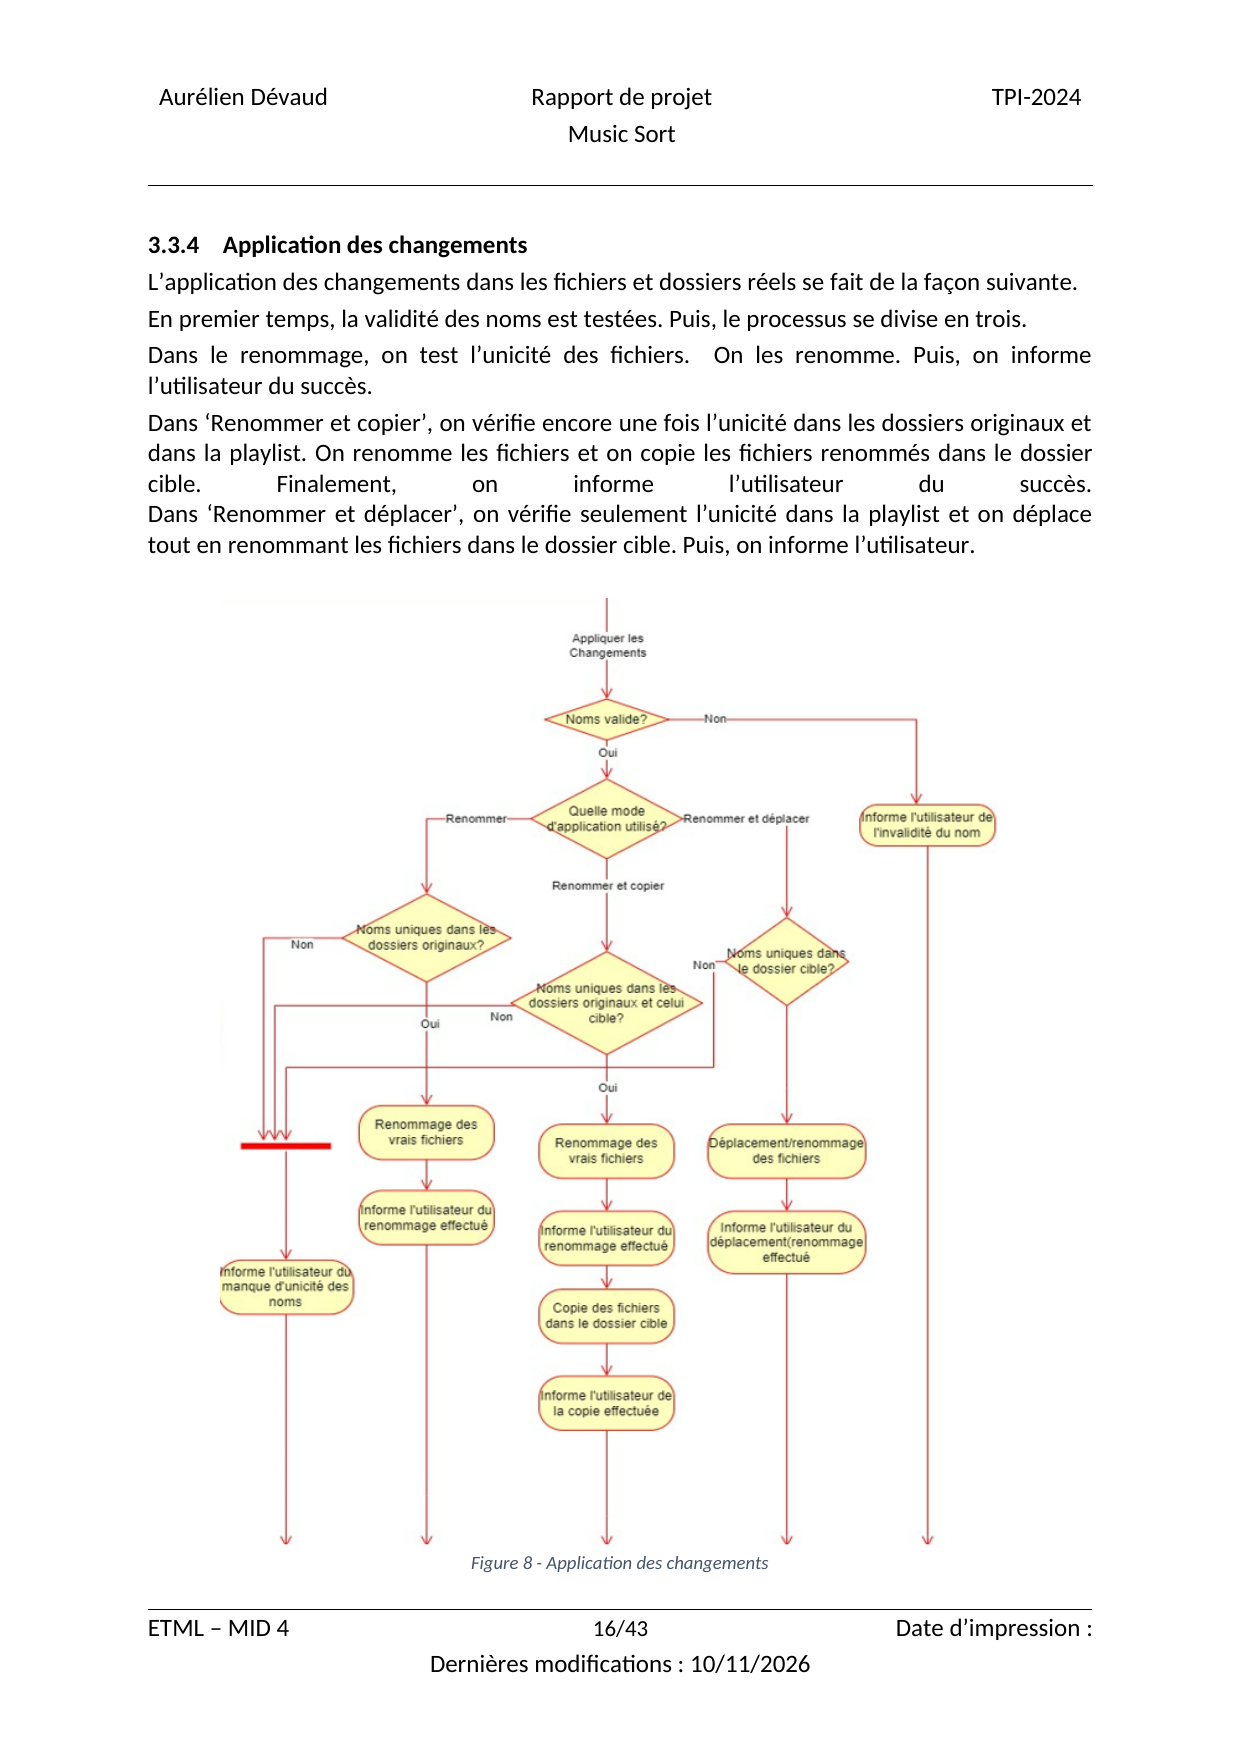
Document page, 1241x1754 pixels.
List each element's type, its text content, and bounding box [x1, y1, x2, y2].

text L’application des changements dans les fichiers et dossiers réels se fait de la façon suivante. [148, 266, 1092, 297]
picture [220, 598, 998, 1548]
text Dans le renommage, on test l’unicité des fichiers. On les renomme. Puis, on informe l’utilisateur du succès. [148, 340, 1092, 401]
text En premier temps, la validité des noms est testées. Puis, le processus se divise en trois. [148, 303, 1092, 333]
text Dans ‘Renommer et copier’, on vérifie encore une fois l’unicité dans les dossiers originaux et dans la playlist. On renomme les fichiers et on copie les fichiers renommés dans le dossier cible. Finalement, on informe l’utilisateur du succès. Dans ‘Renommer et déplacer’, on vérifie seulement l’unicité dans la playlist et on déplace tout en renommant les fichiers dans le dossier cible. Puis, on informe l’utilisateur. [148, 407, 1092, 559]
subtitle Application des changements [148, 229, 1092, 260]
